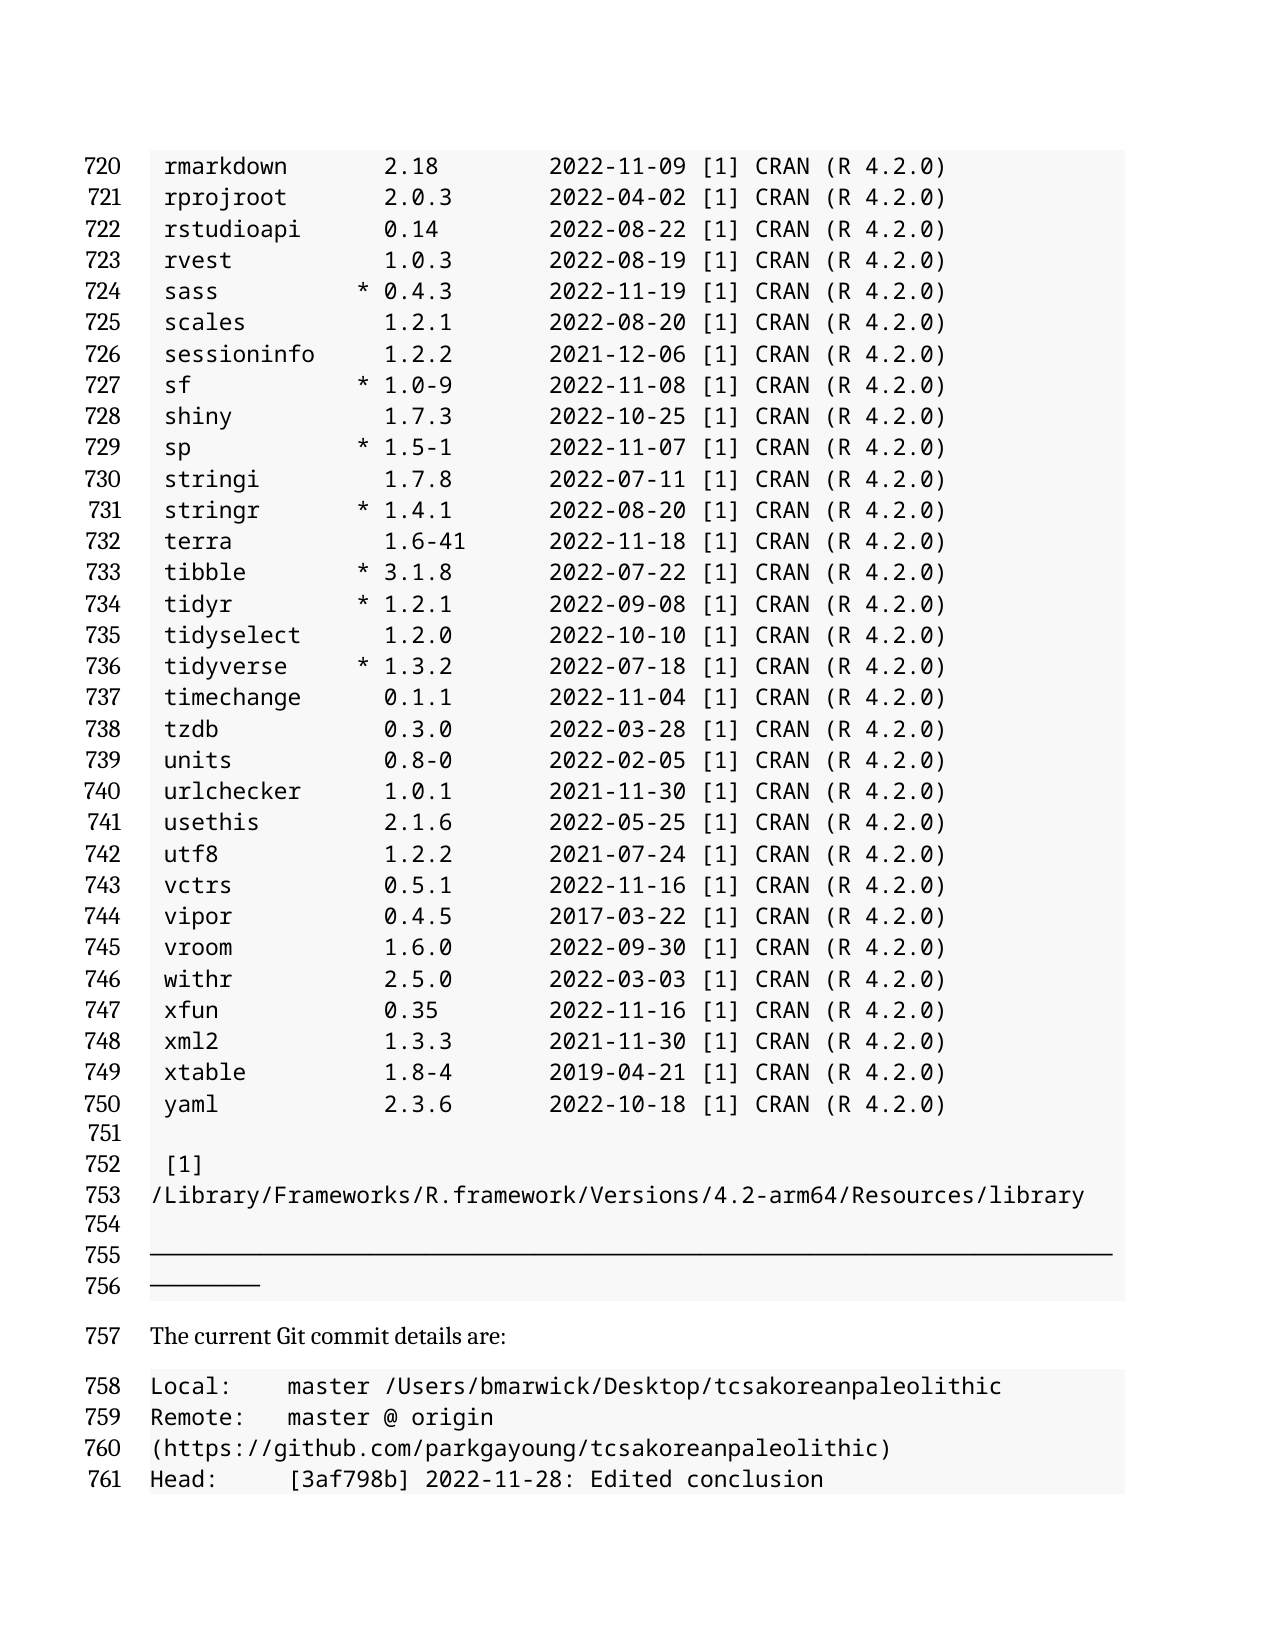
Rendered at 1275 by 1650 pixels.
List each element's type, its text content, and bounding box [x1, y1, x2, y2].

text The current Git commit details are: [150, 1322, 1125, 1351]
text Local: master /Users/bmarwick/Desktop/tcsakoreanpaleolithic Remote: master @ origin (https://github.com/parkgayoung/tcsakoreanpaleolithic) Head: [3af798b] 2022-11-28: Edited conclusion [150, 1369, 1125, 1494]
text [150, 150, 1125, 1301]
